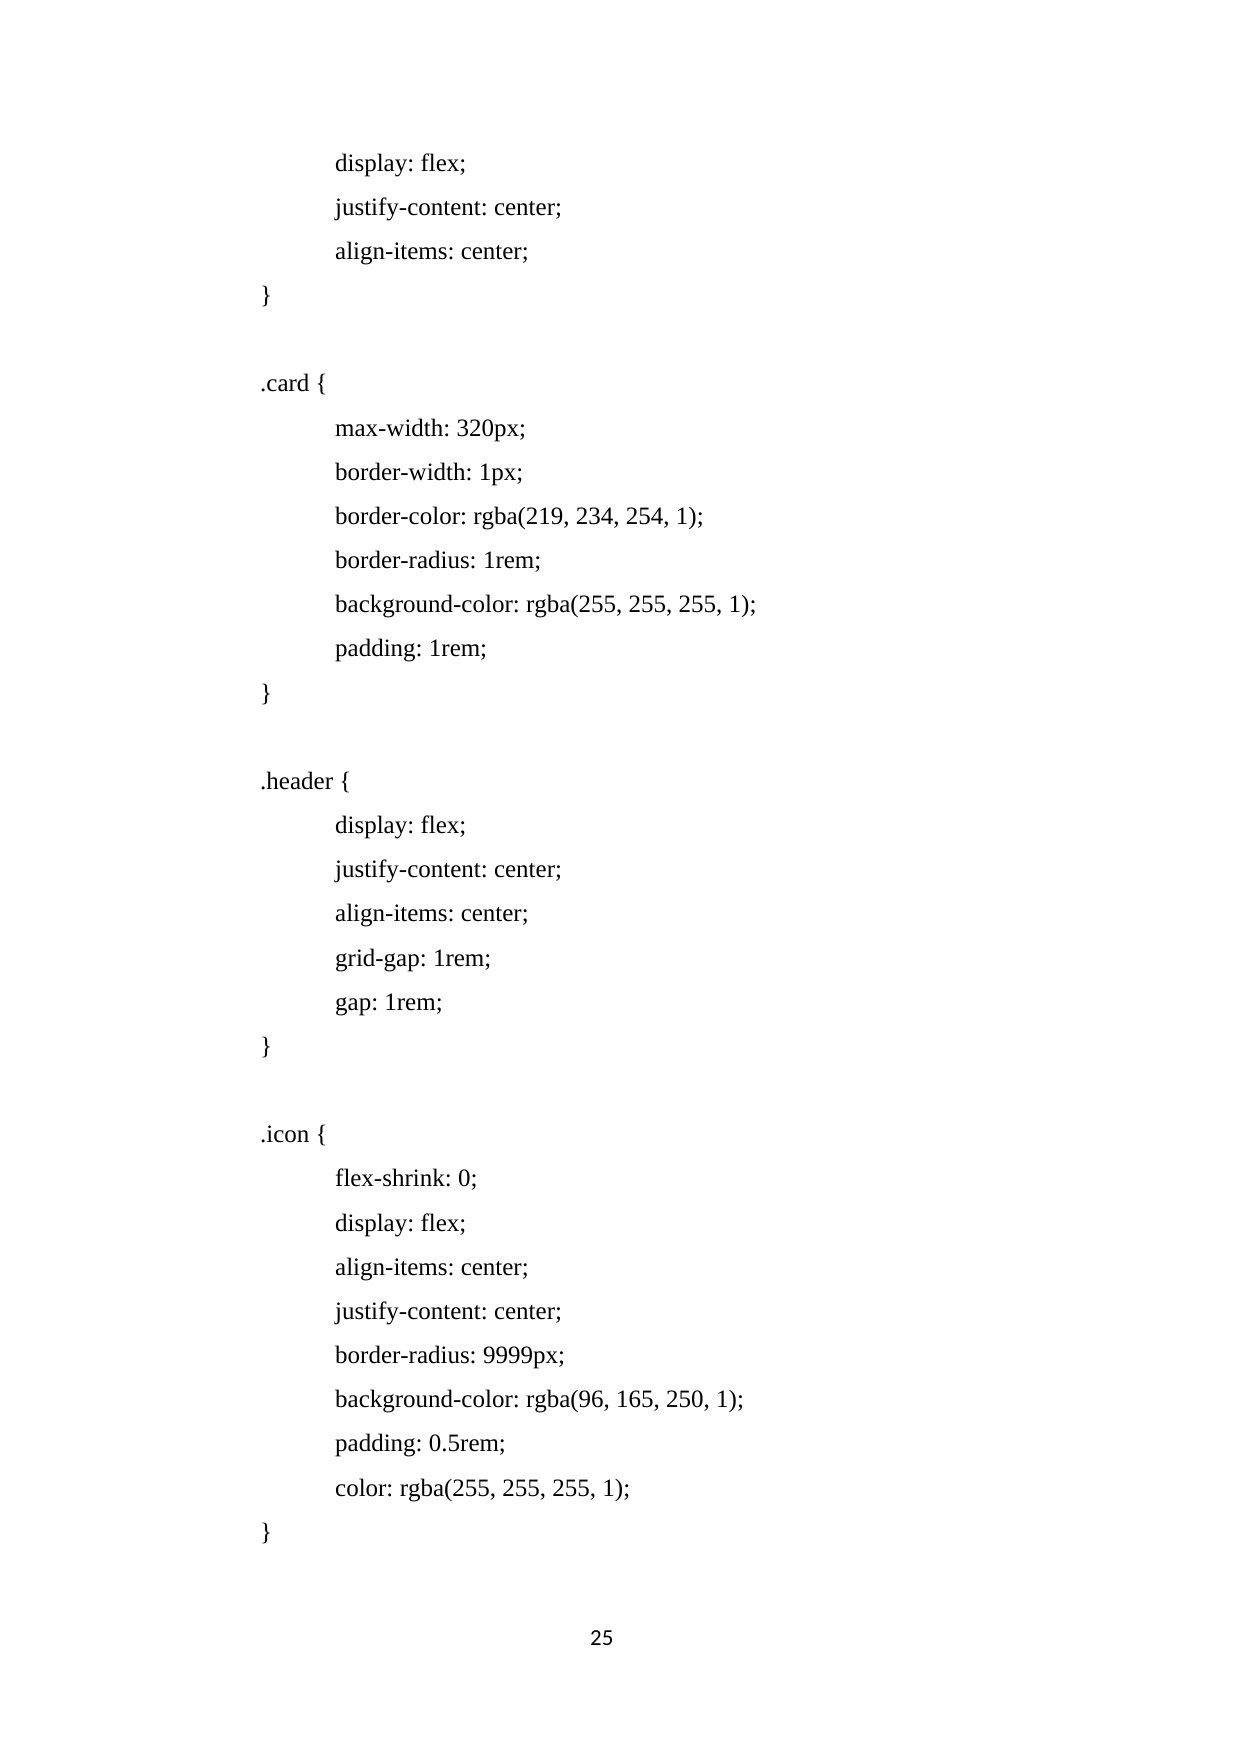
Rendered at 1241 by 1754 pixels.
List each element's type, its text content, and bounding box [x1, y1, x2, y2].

text } [146, 1031, 1093, 1060]
text display: flex; [146, 148, 1093, 176]
text justify-content: center; [146, 192, 1093, 221]
text max-width: 320px; [146, 413, 1093, 441]
text padding: 0.5rem; [146, 1428, 1093, 1457]
text align-items: center; [146, 898, 1093, 927]
text gap: 1rem; [146, 987, 1093, 1016]
text flex-shrink: 0; [146, 1163, 1093, 1192]
text align-items: center; [146, 236, 1093, 265]
text color: rgba(255, 255, 255, 1); [146, 1473, 1093, 1501]
text justify-content: center; [146, 854, 1093, 883]
text background-color: rgba(96, 165, 250, 1); [146, 1384, 1093, 1413]
text background-color: rgba(255, 255, 255, 1); [146, 589, 1093, 618]
text } [146, 678, 1093, 706]
text } [146, 1517, 1093, 1546]
text border-color: rgba(219, 234, 254, 1); [146, 501, 1093, 530]
text .icon { [146, 1119, 1093, 1148]
text .card { [146, 368, 1093, 397]
text .header { [146, 766, 1093, 795]
text border-radius: 9999px; [146, 1340, 1093, 1369]
text padding: 1rem; [146, 633, 1093, 662]
text border-radius: 1rem; [146, 545, 1093, 574]
text display: flex; [146, 810, 1093, 839]
text border-width: 1px; [146, 457, 1093, 486]
text } [146, 280, 1093, 309]
text grid-gap: 1rem; [146, 943, 1093, 971]
text align-items: center; [146, 1252, 1093, 1281]
text justify-content: center; [146, 1296, 1093, 1325]
text display: flex; [146, 1208, 1093, 1236]
